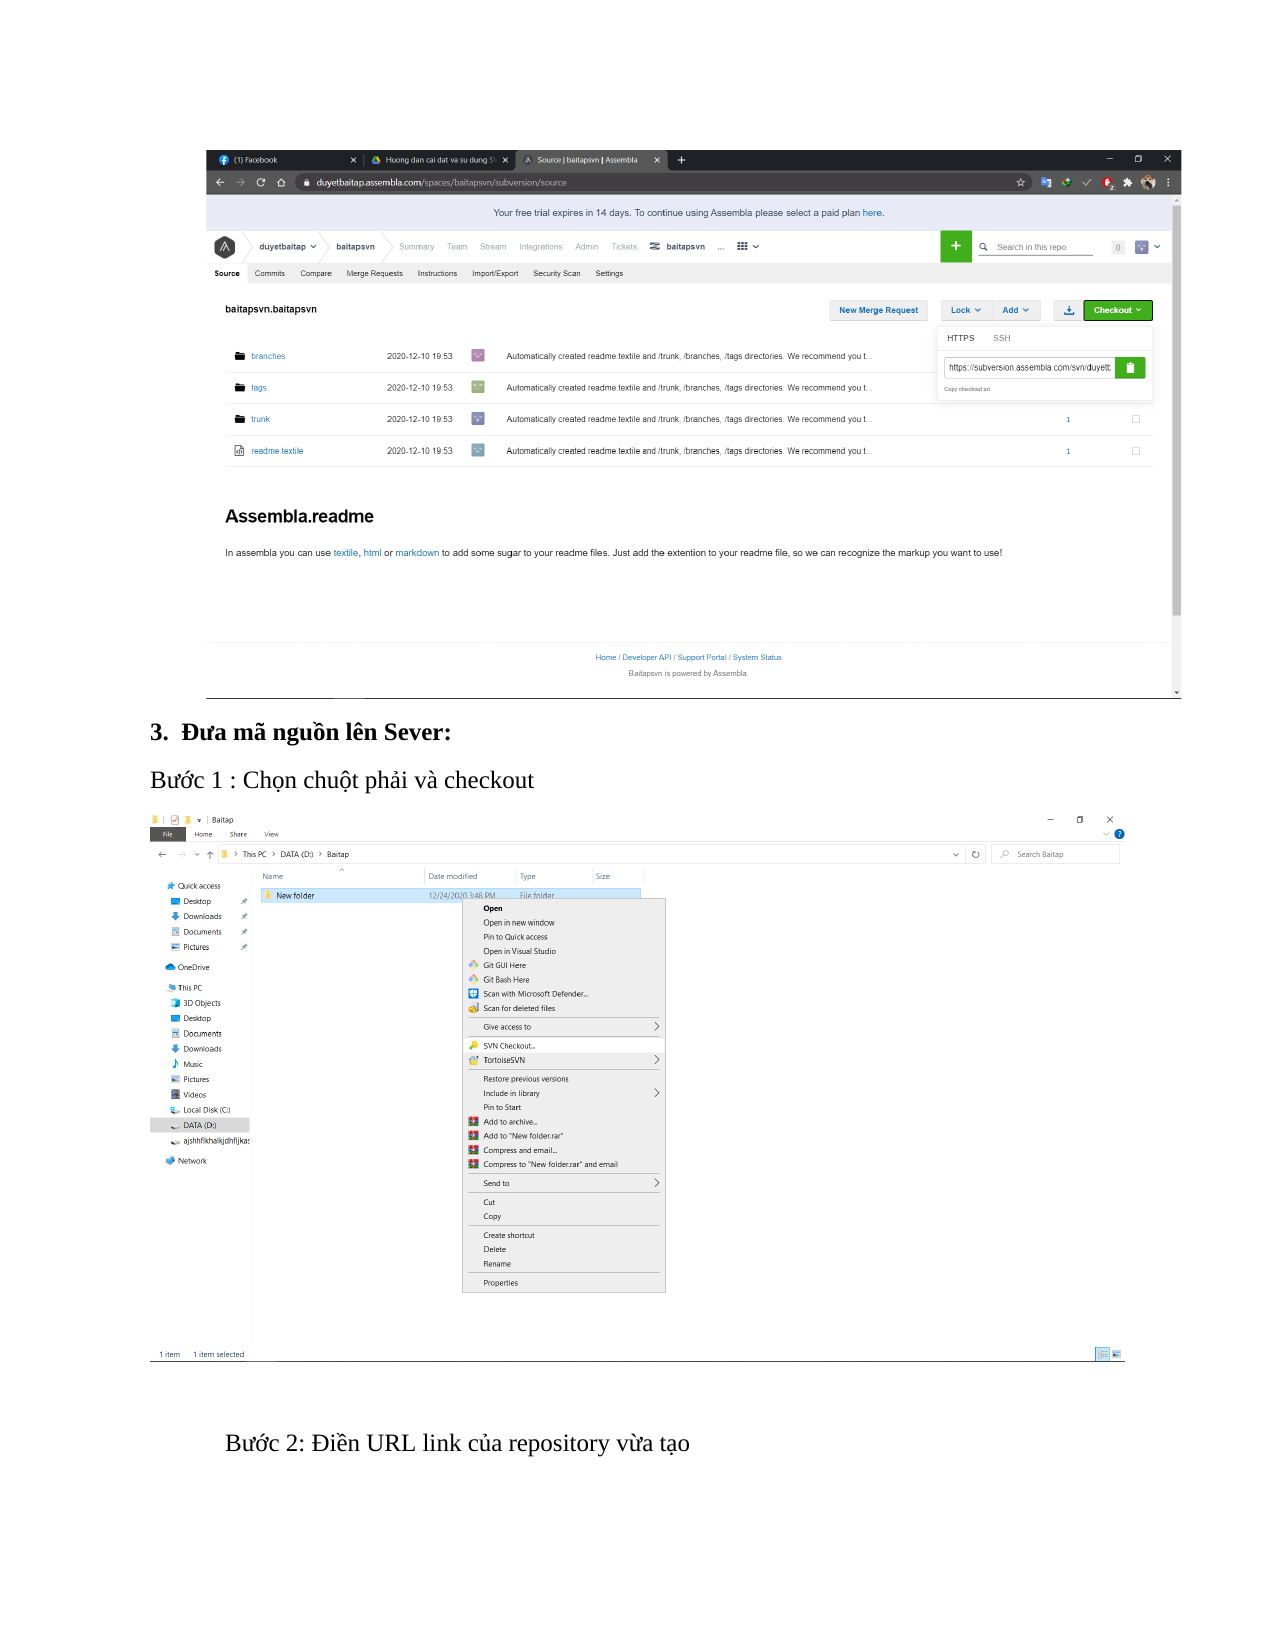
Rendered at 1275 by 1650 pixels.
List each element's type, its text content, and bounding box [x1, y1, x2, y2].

text Bước 1 : Chọn chuột phải và checkout [150, 765, 1125, 794]
picture [206, 150, 1182, 699]
picture [150, 812, 1125, 1362]
text 3. Đưa mã nguồn lên Sever: [150, 717, 1125, 746]
text Bước 2: Điền URL link của repository vừa tạo [150, 1428, 1125, 1456]
